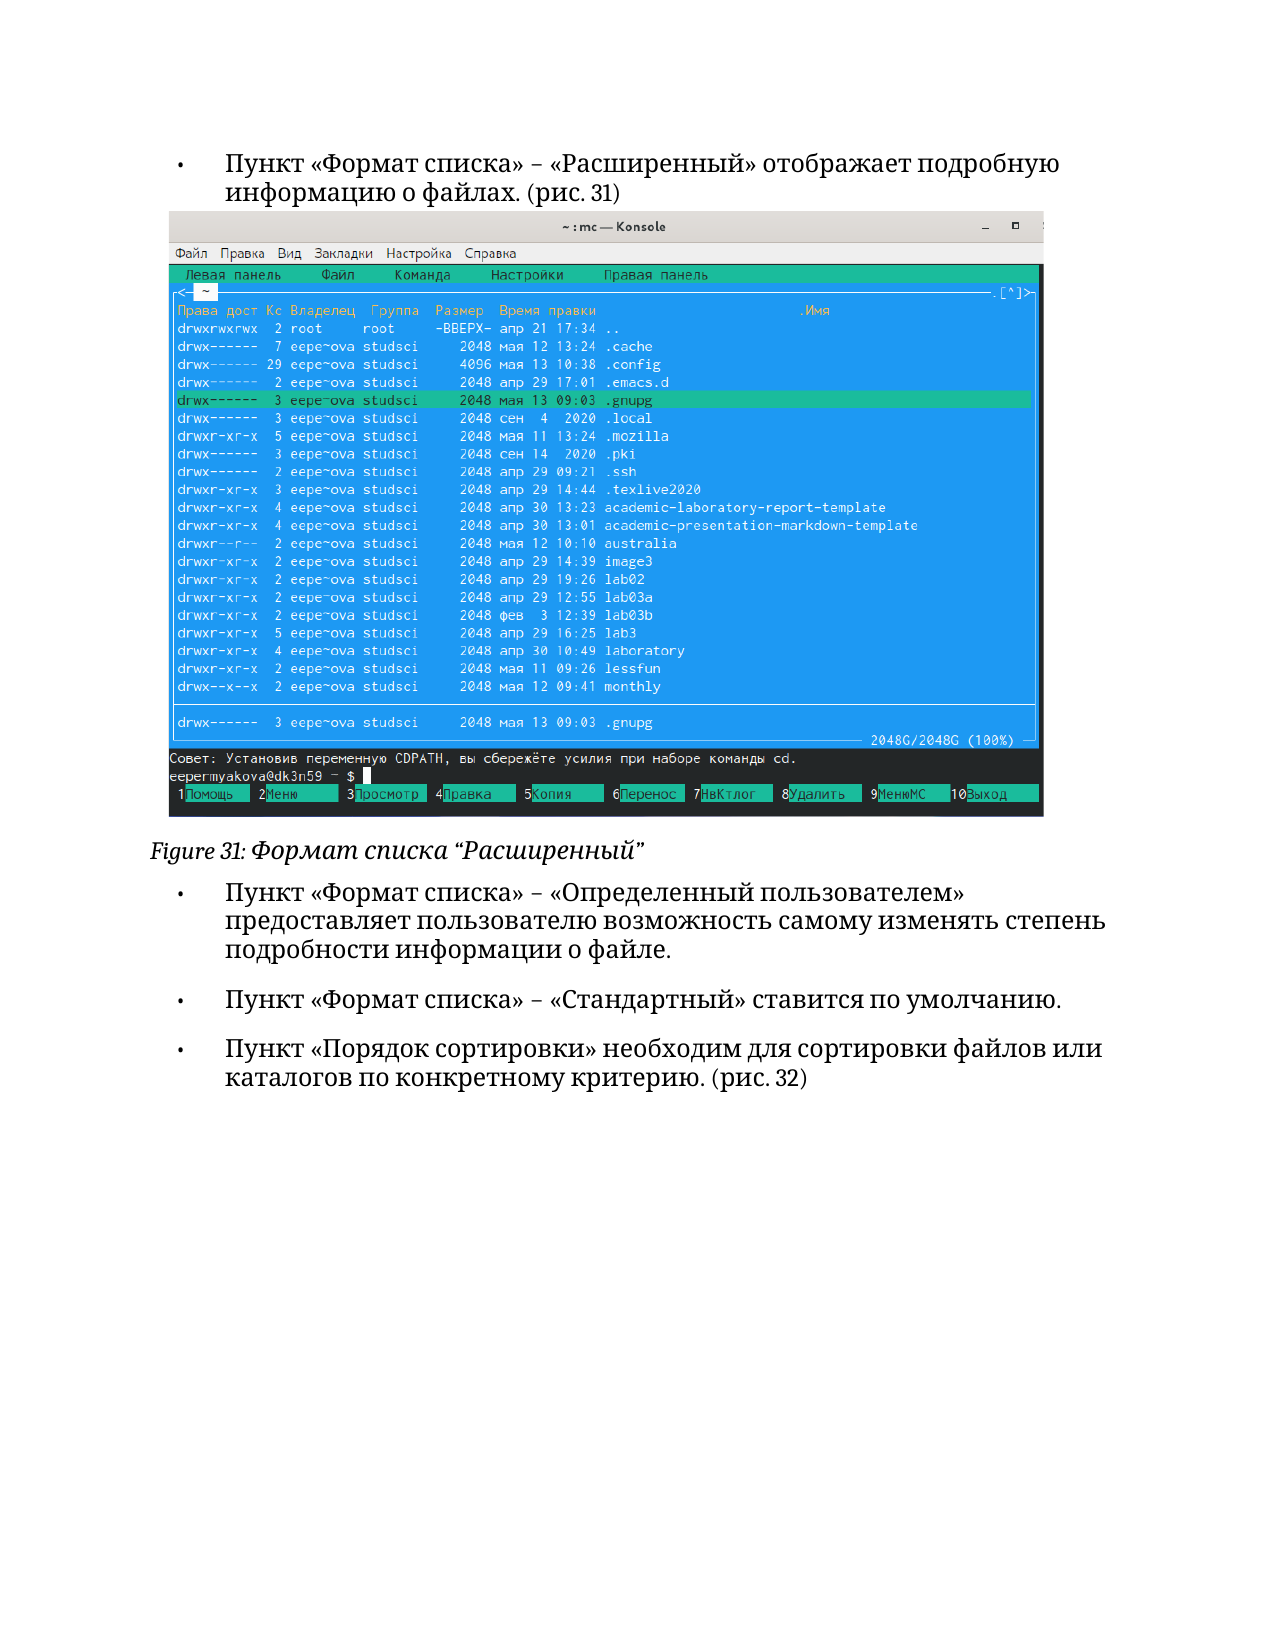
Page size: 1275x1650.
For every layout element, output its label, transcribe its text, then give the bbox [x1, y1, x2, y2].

picture [168, 211, 1044, 817]
list Пункт «Формат списка» − «Стандартный» ставится по умолчанию. [175, 986, 1125, 1014]
list Пункт «Формат списка» − «Определенный пользователем» предоставляет пользователю возможность самому изменять степень подробности информации о файле. [175, 878, 1125, 965]
list Пункт «Формат списка» − «Расширенный» отображает подробную информацию о файлах. (рис. 31) [175, 150, 1125, 207]
list Пункт «Порядок сортировки» необходим для сортировки файлов или каталогов по конкретному критерию. (рис. 32) [175, 1035, 1125, 1093]
text Figure 31: Формат списка “Расширенный” [150, 837, 1125, 866]
